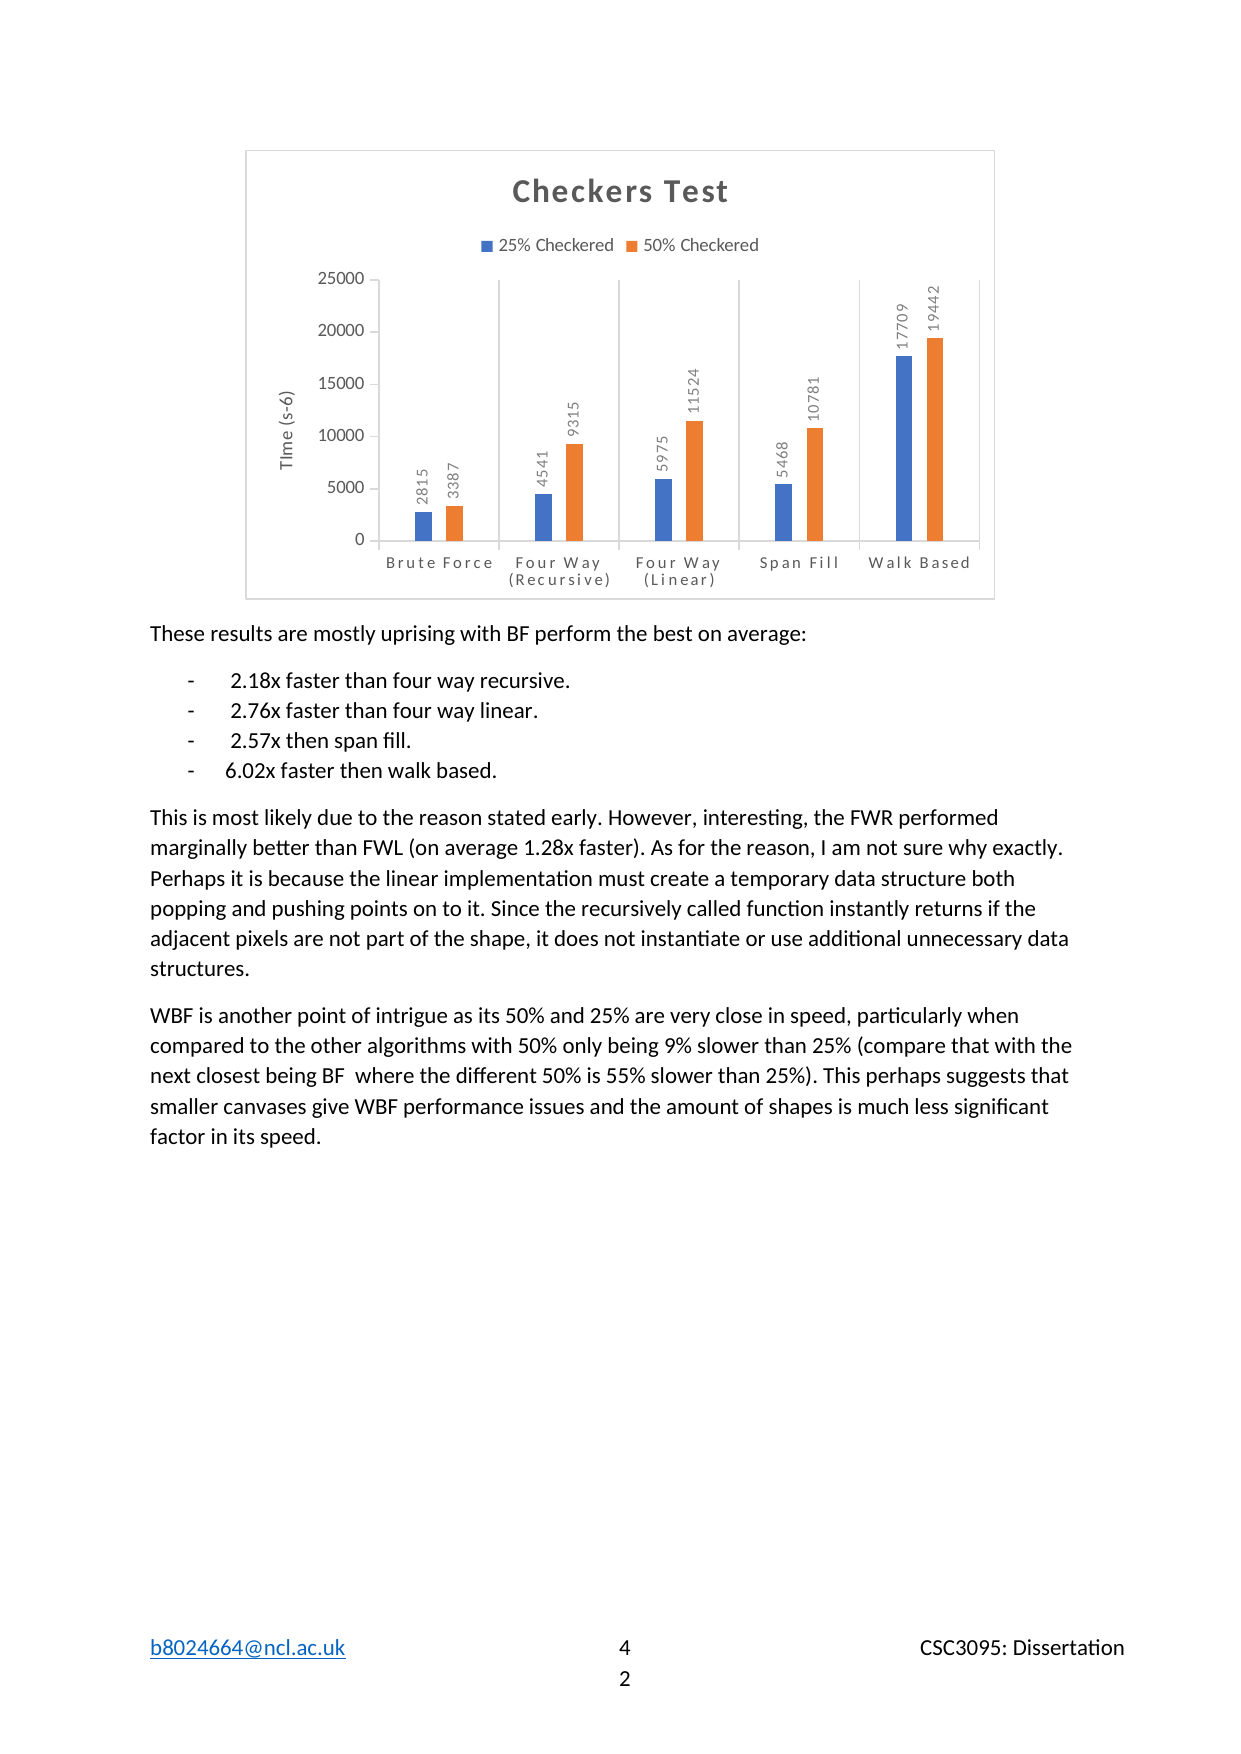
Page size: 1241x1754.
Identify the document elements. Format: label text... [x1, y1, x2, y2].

list 2.76x faster than four way linear. [187, 696, 1090, 724]
list 6.02x faster then walk based. [187, 756, 1090, 784]
list 2.18x faster than four way recursive. [187, 666, 1090, 694]
text These results are mostly uprising with BF perform the best on average: [150, 619, 1090, 647]
text WBF is another point of intrigue as its 50% and 25% are very close in speed, particularly when compared to the other algorithms with 50% only being 9% slower than 25% (compare that with the next closest being BF where the different 50% is 55% slower than 25%). This perhaps suggests that smaller canvases give WBF performance issues and the amount of shapes is much less significant factor in its speed. [150, 1001, 1090, 1150]
list 2.57x then span fill. [187, 726, 1090, 754]
text This is most likely due to the reason stated early. However, interesting, the FWR performed marginally better than FWL (on average 1.28x faster). As for the reason, I am not sure why exactly. Perhaps it is because the linear implementation must create a temporary data structure both popping and pushing points on to it. Since the recursively called function instantly returns if the adjacent pixels are not part of the shape, it does not instantiate or use additional unnecessary data structures. [150, 803, 1090, 982]
